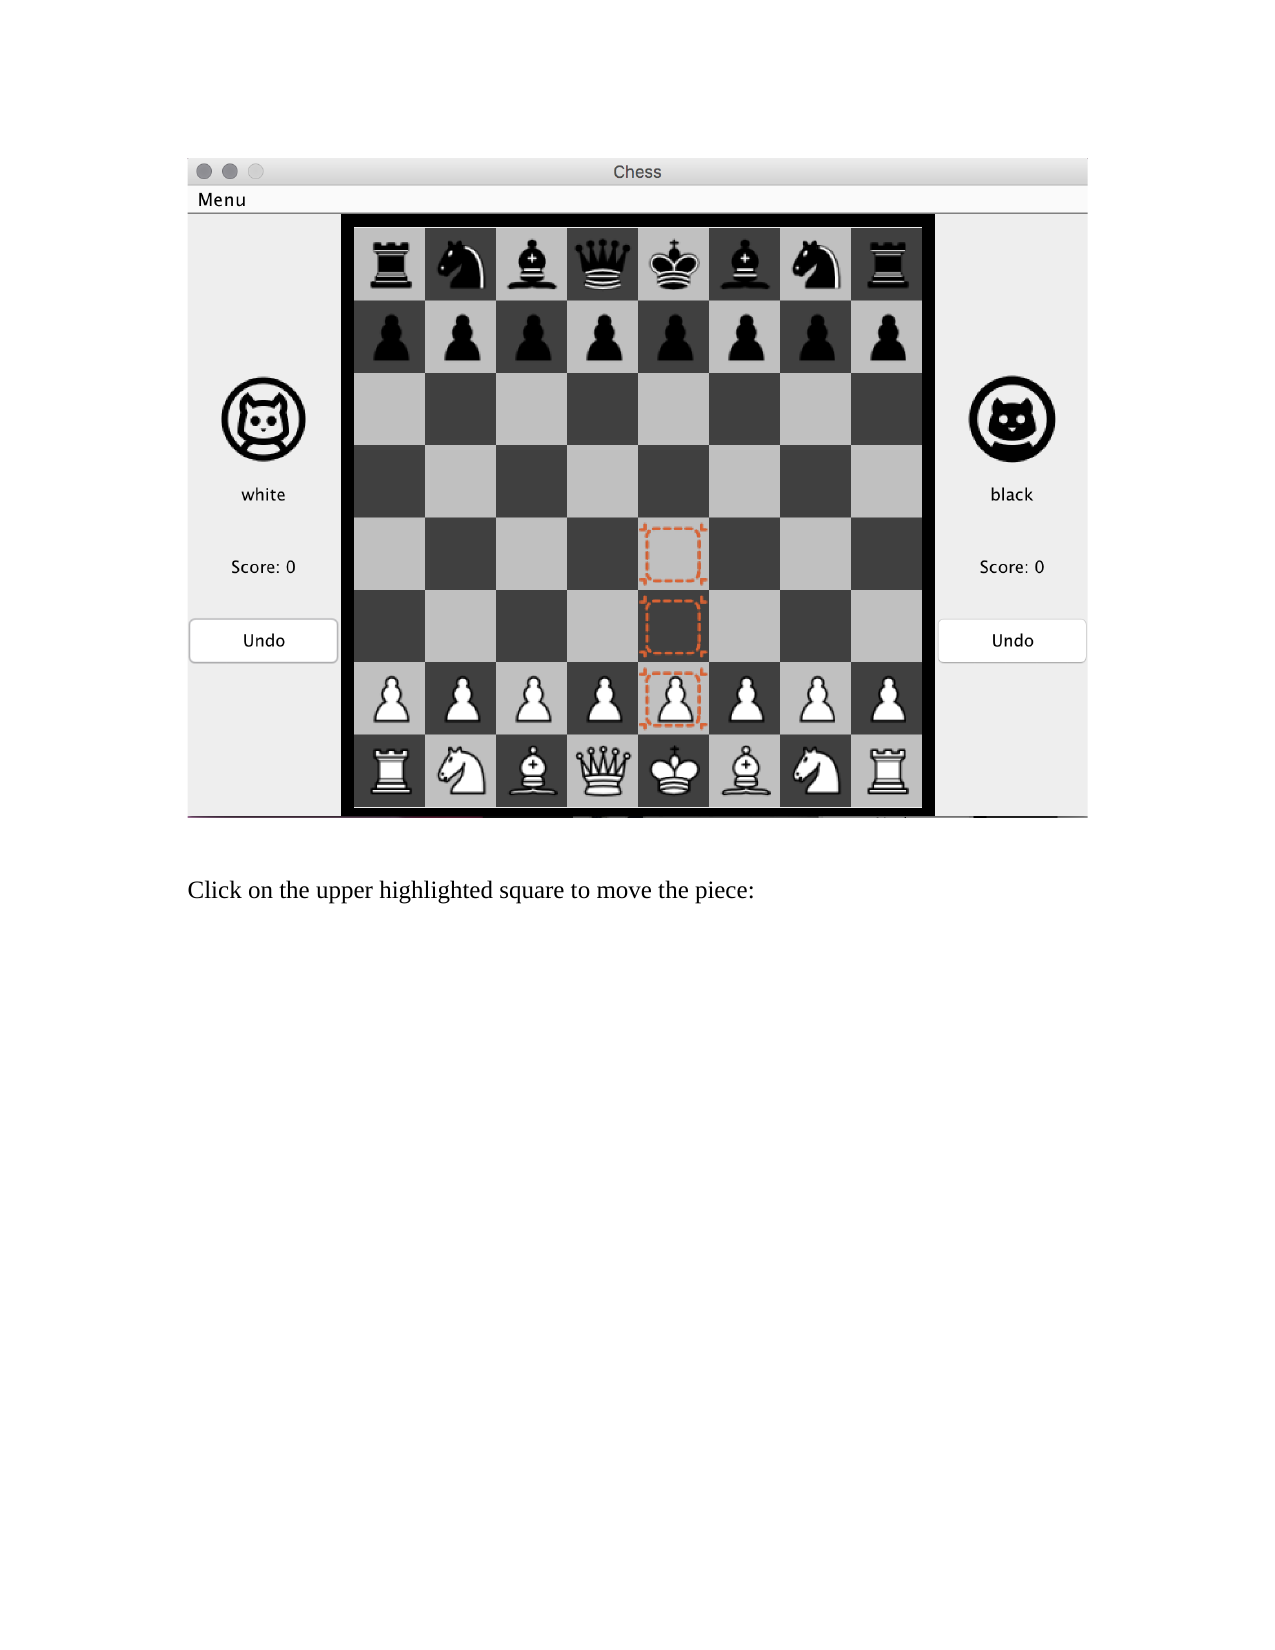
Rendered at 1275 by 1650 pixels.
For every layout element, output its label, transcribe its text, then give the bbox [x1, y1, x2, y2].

picture [187, 158, 1088, 818]
text Click on the upper highlighted square to move the piece: [187, 874, 1087, 906]
